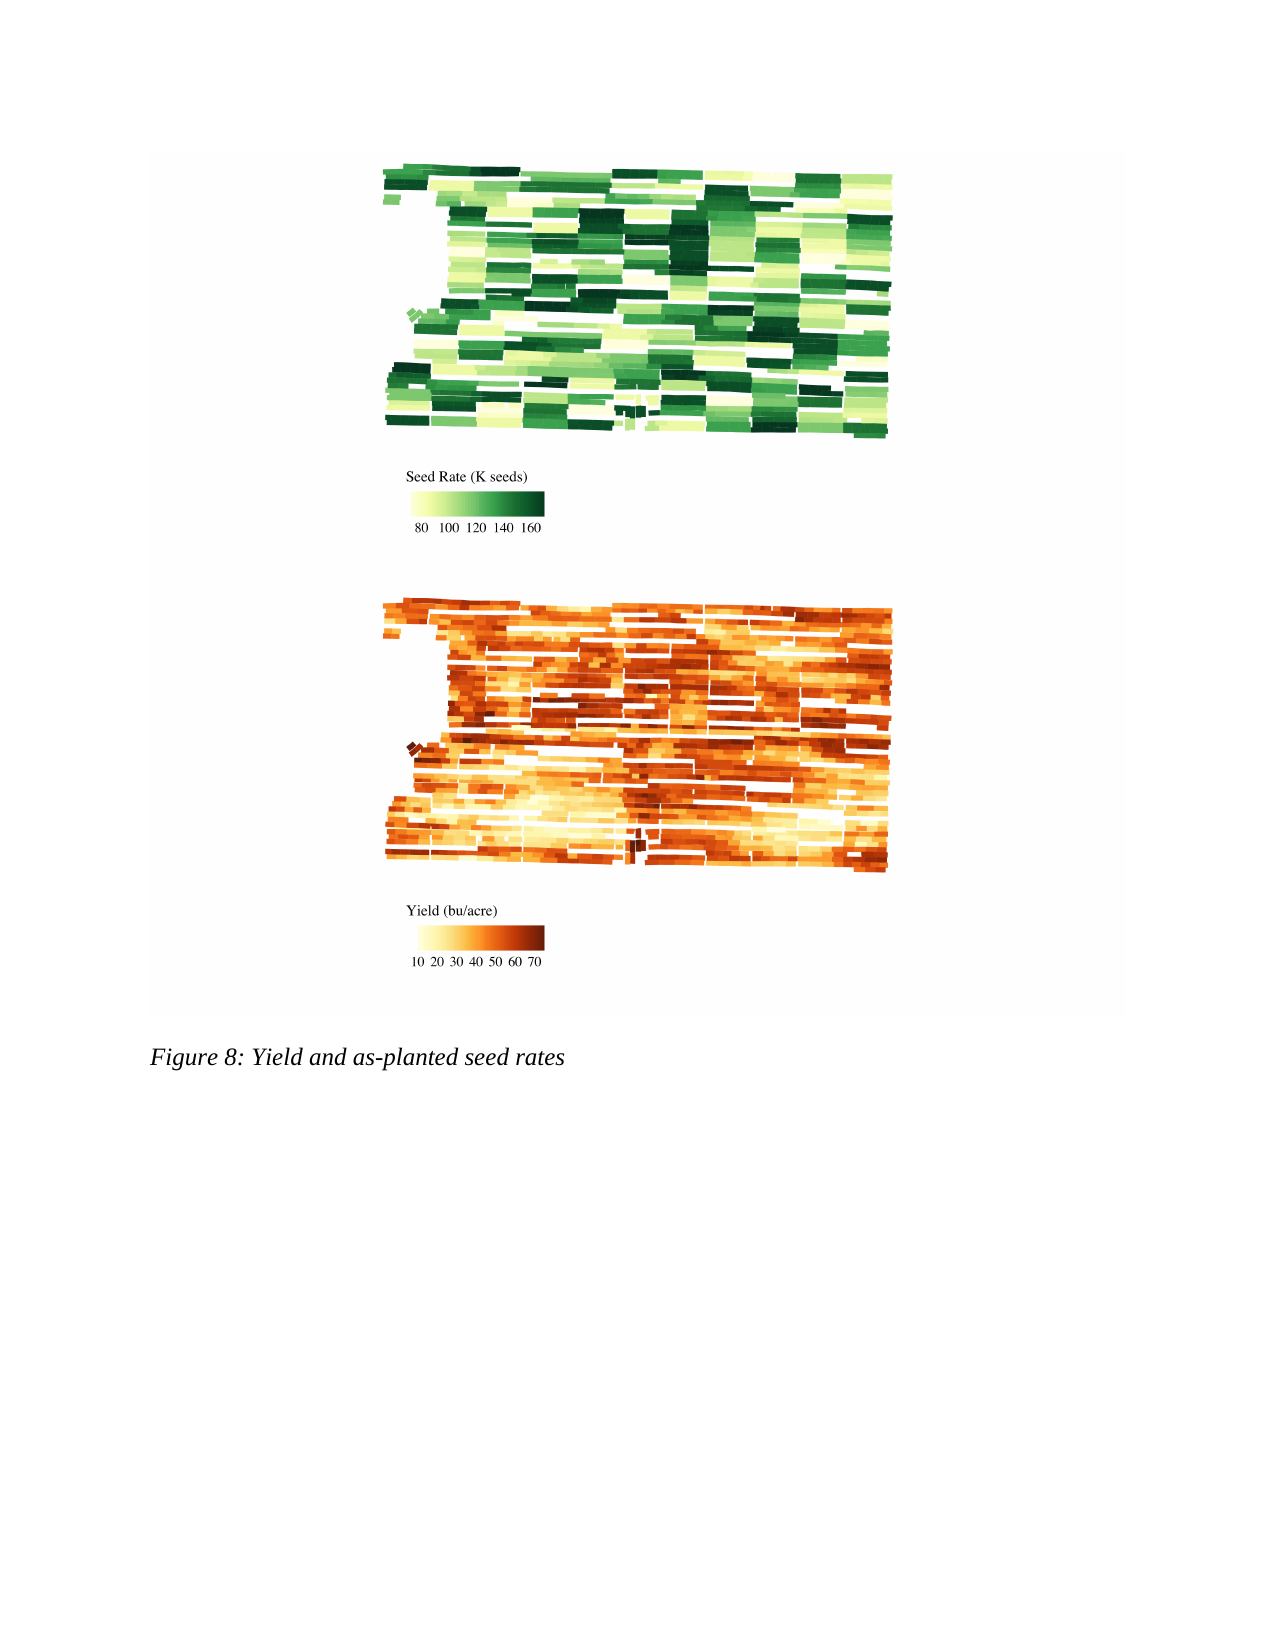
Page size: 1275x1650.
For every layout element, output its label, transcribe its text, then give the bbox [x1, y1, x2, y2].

picture [150, 150, 1125, 1017]
text Figure 8: Yield and as-planted seed rates [150, 1042, 1125, 1070]
